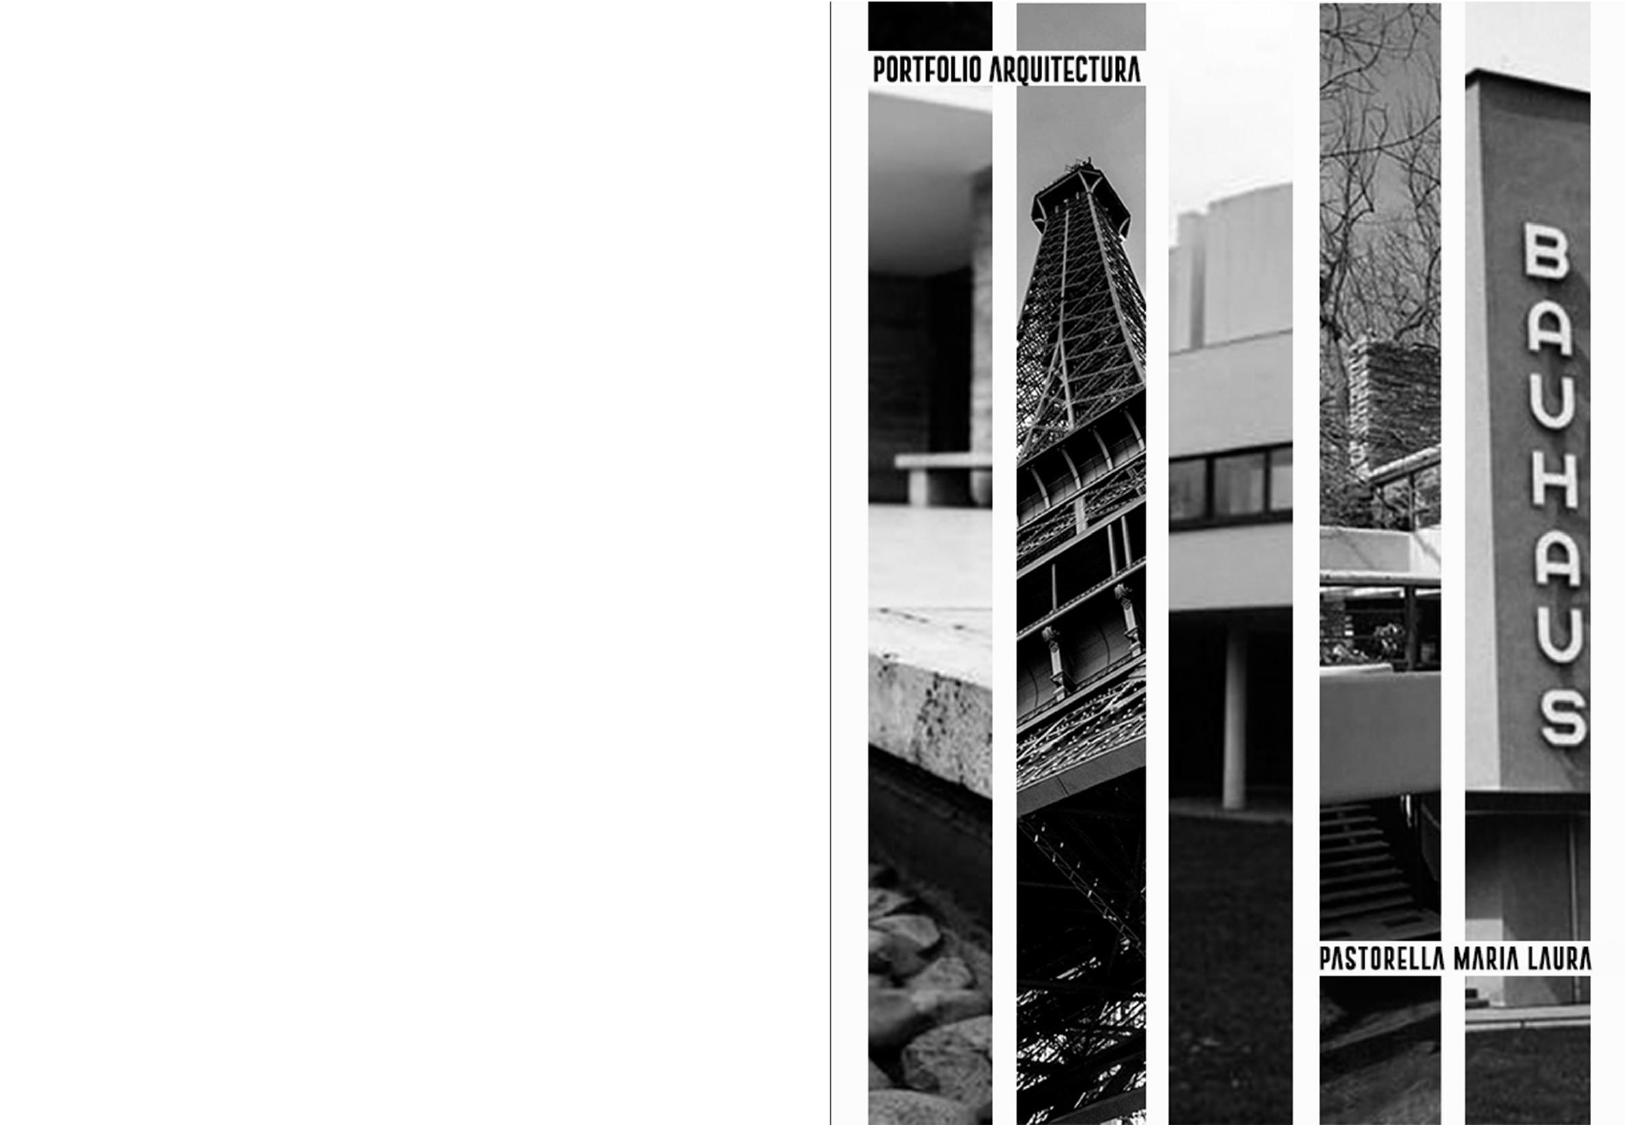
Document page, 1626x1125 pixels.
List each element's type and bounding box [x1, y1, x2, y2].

picture [829, 0, 1625, 1125]
